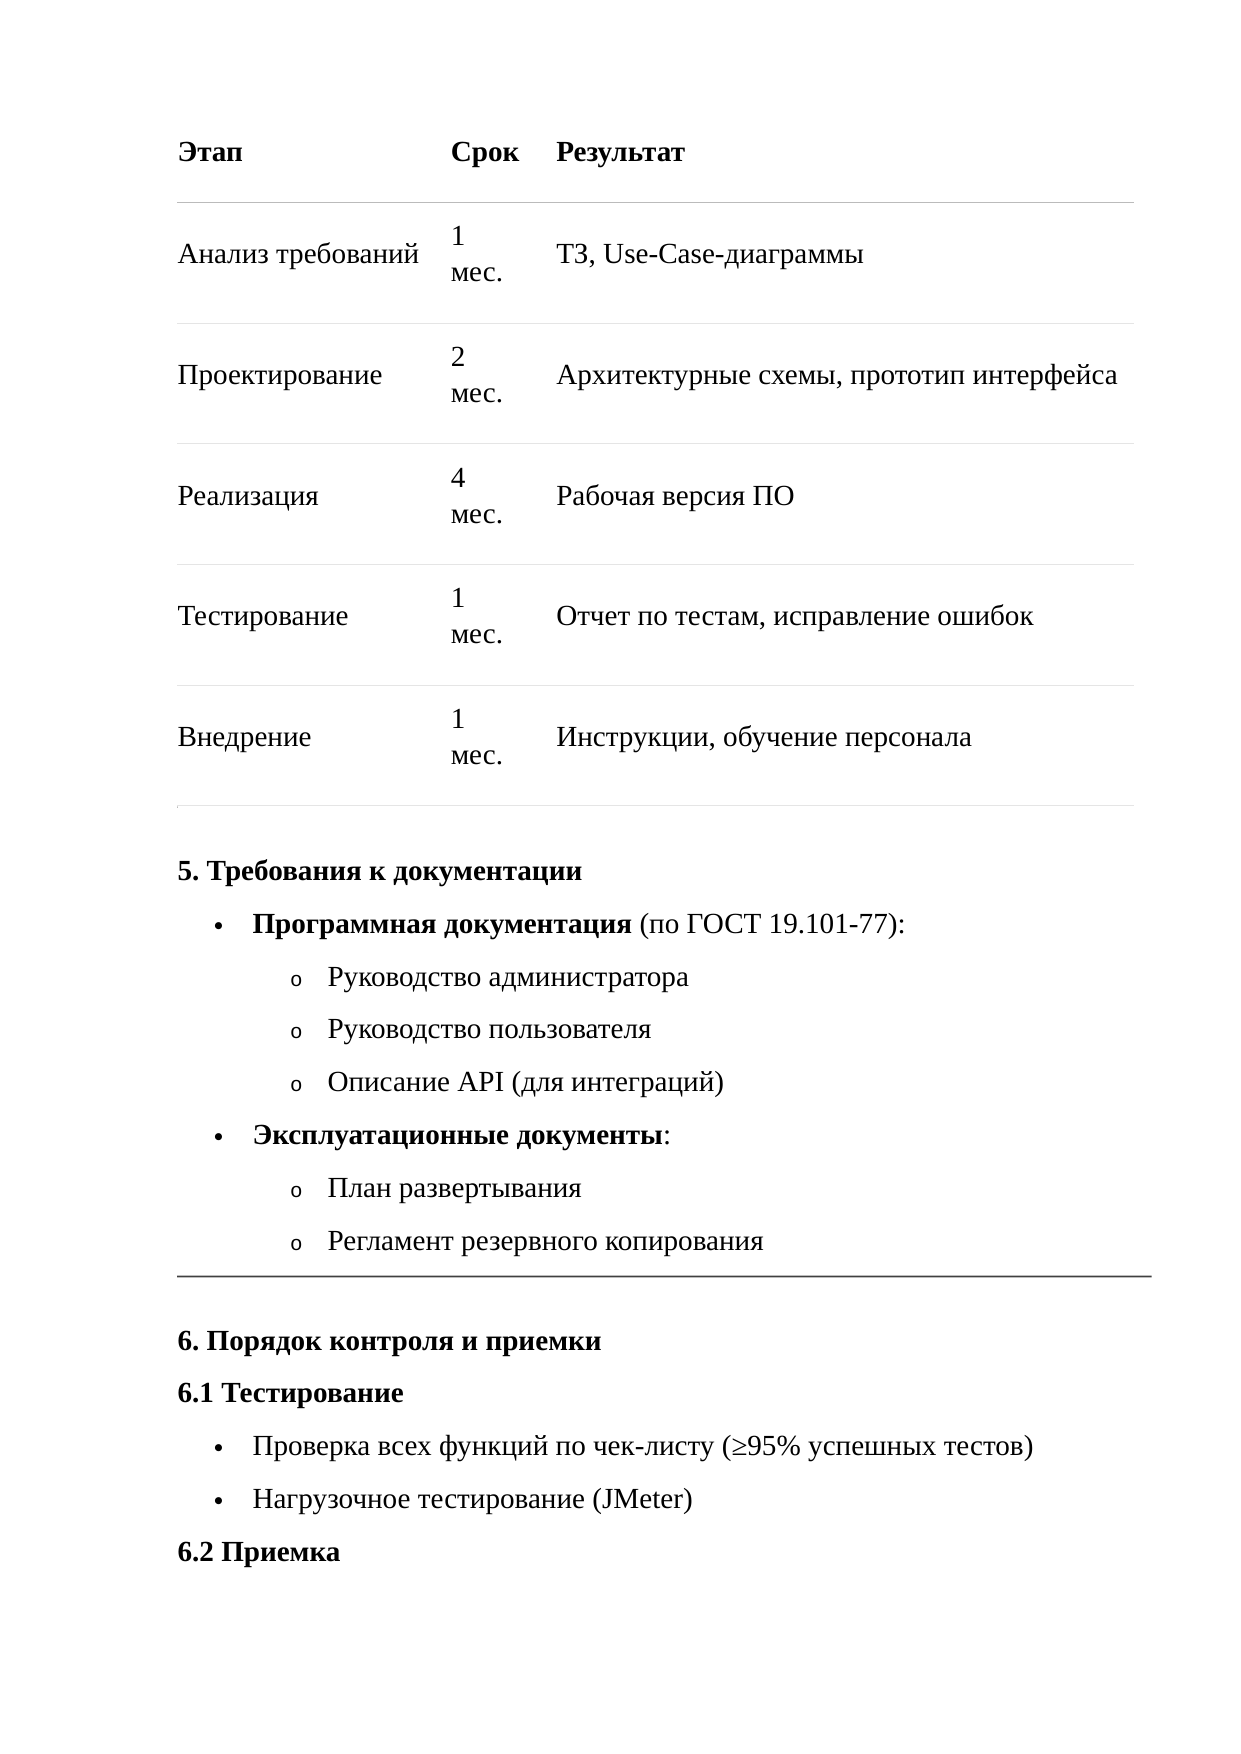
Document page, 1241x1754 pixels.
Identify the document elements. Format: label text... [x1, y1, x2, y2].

table_cell Архитектурные схемы, прототип интерфейса [540, 324, 1133, 443]
table_cell ТЗ, Use-Case-диаграммы [540, 203, 1133, 322]
list План развертывания [290, 1170, 1152, 1204]
table_cell Инструкции, обучение персонала [540, 686, 1133, 805]
list Регламент резервного копирования [290, 1223, 1152, 1256]
table_cell Проектирование [177, 324, 435, 443]
table_cell Реализация [177, 444, 435, 564]
text 6. Порядок контроля и приемки [177, 1323, 1152, 1356]
table_cell 2 мес. [435, 324, 540, 443]
table_header Результат [540, 118, 1133, 202]
table_cell Отчет по тестам, исправление ошибок [540, 565, 1133, 684]
text 6.2 Приемка [177, 1534, 1152, 1567]
list Описание API (для интеграций) [290, 1064, 1152, 1098]
table_cell 1 мес. [435, 203, 540, 322]
list Проверка всех функций по чек-листу (≥95% успешных тестов) [215, 1428, 1152, 1462]
table_cell 1 мес. [435, 686, 540, 805]
list Эксплуатационные документы: [215, 1117, 1152, 1151]
table_cell Рабочая версия ПО [540, 444, 1133, 564]
table_header Этап [177, 118, 435, 202]
text 5. Требования к документации [177, 853, 1152, 887]
table_cell 4 мес. [435, 444, 540, 564]
list Программная документация (по ГОСТ 19.101-77): [215, 906, 1152, 939]
table_cell Тестирование [177, 565, 435, 684]
table_cell Внедрение [177, 686, 435, 805]
table_cell 1 мес. [435, 565, 540, 684]
table_cell Анализ требований [177, 203, 435, 322]
list Нагрузочное тестирование (JMeter) [215, 1481, 1152, 1514]
text 6.1 Тестирование [177, 1375, 1152, 1409]
list Руководство пользователя [290, 1012, 1152, 1045]
list Руководство администратора [290, 959, 1152, 992]
table_header Срок [435, 118, 540, 202]
